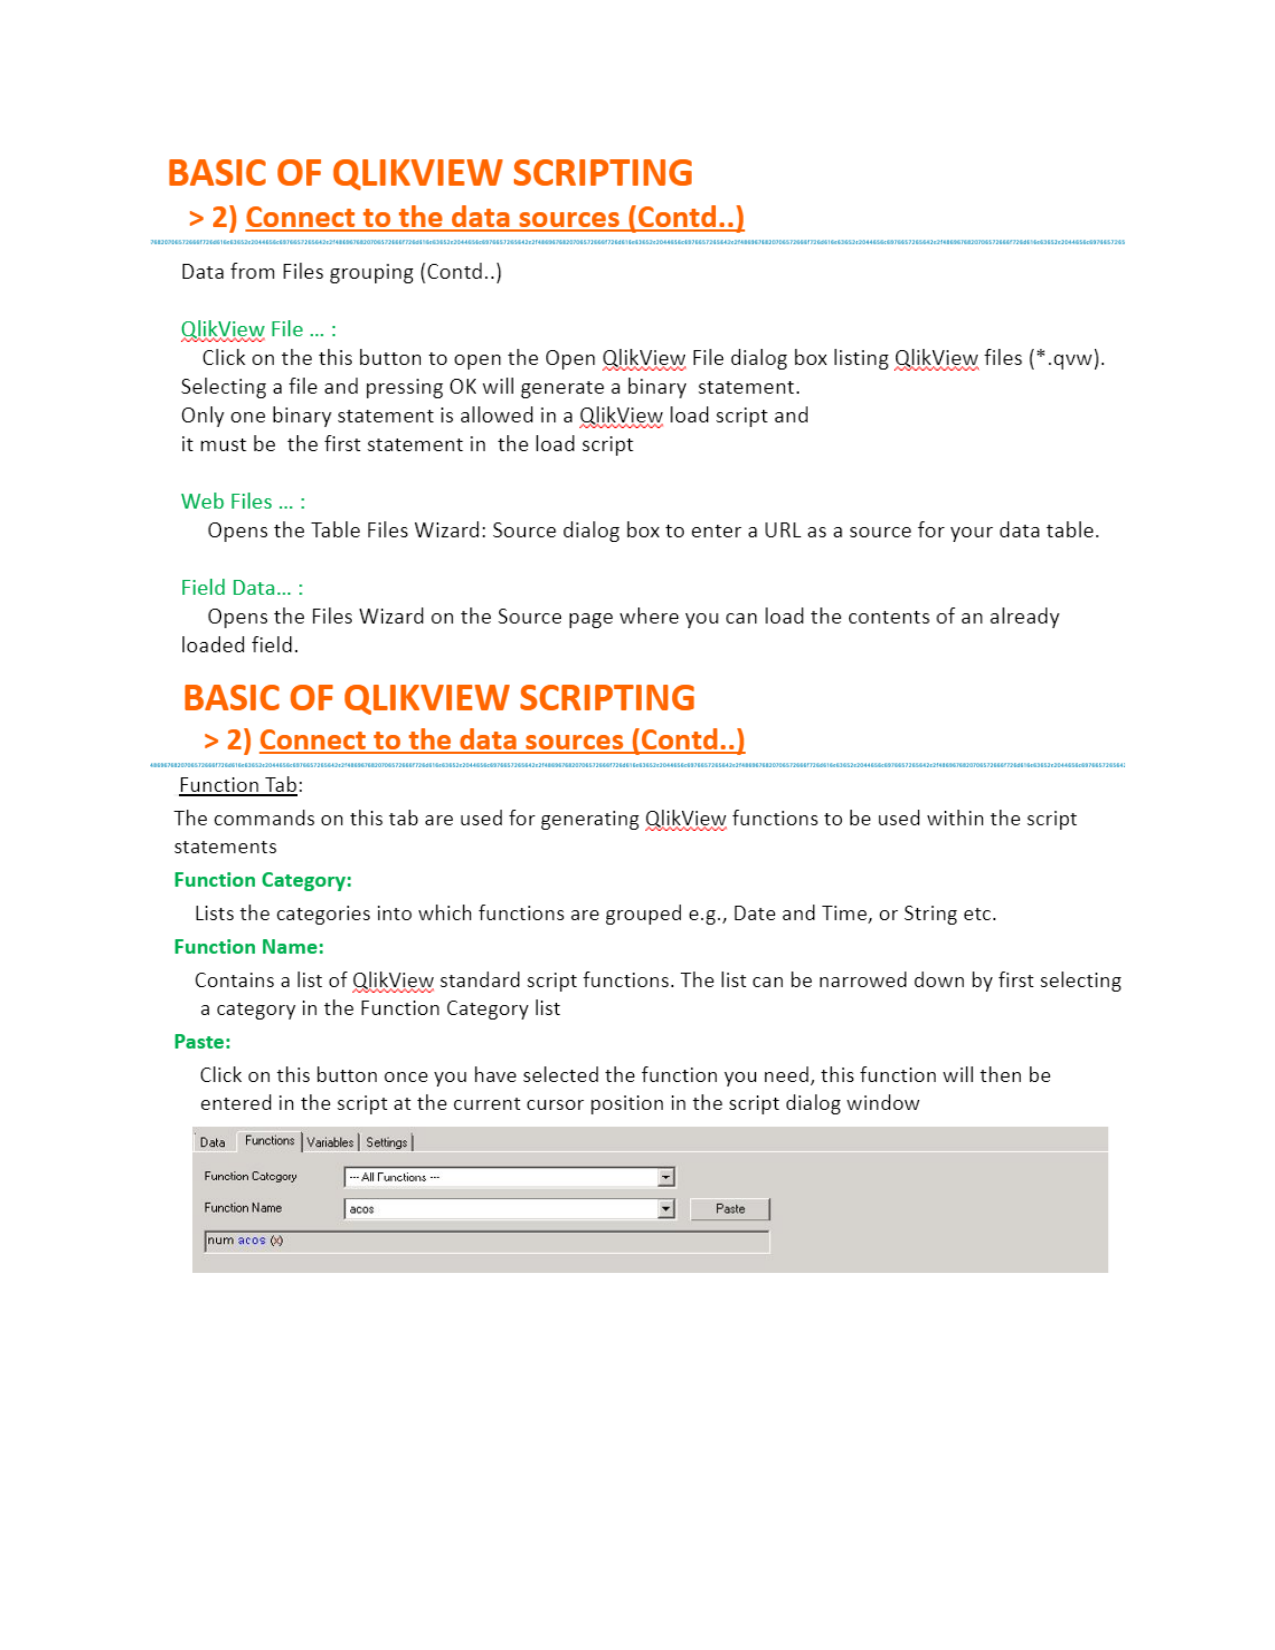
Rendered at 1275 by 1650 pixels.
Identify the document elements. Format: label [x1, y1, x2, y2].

picture [150, 150, 1125, 665]
picture [150, 668, 1125, 1283]
